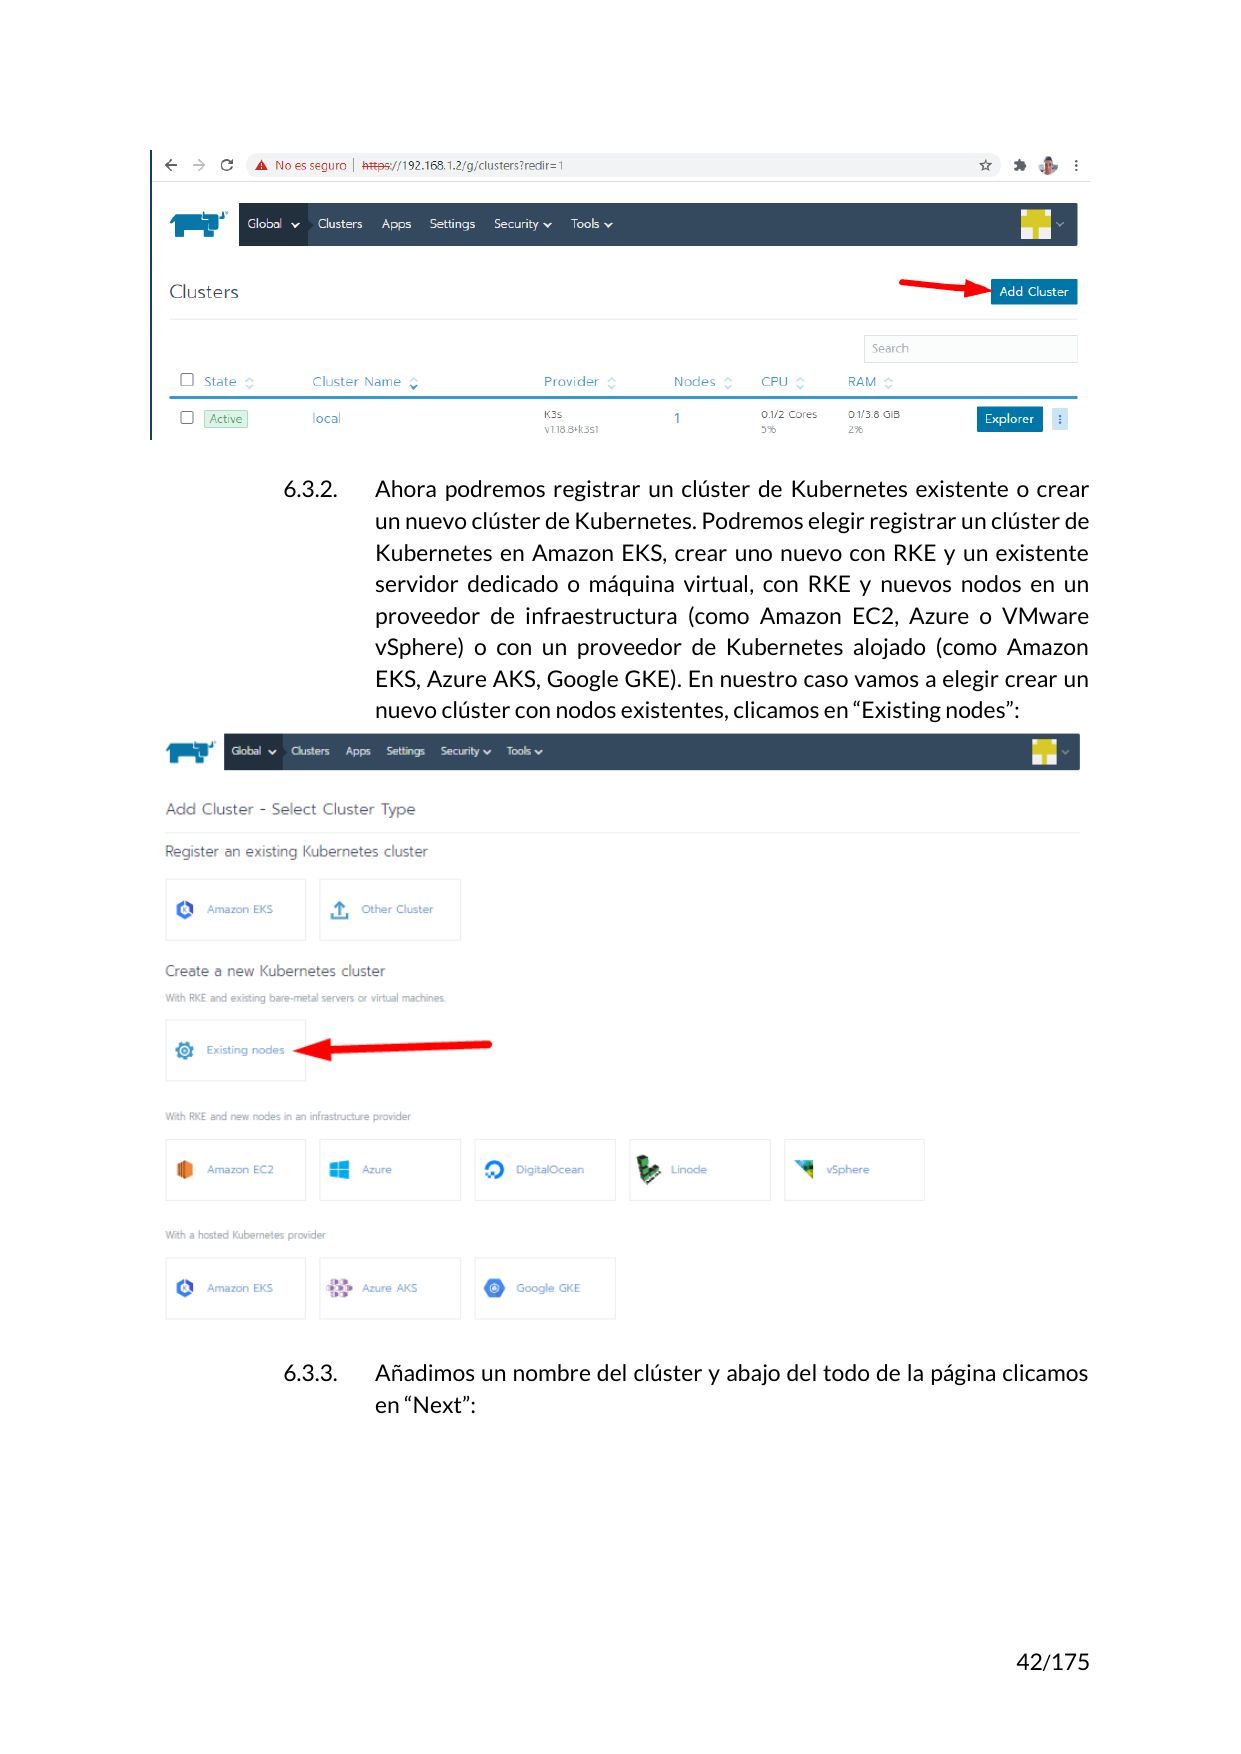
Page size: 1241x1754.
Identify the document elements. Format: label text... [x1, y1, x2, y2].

picture [150, 727, 1091, 1324]
list Ahora podremos registrar un clúster de Kubernetes existente o crear un nuevo clúster de Kubernetes. Podremos elegir registrar un clúster de Kubernetes en Amazon EKS, crear uno nuevo con RKE y un existente servidor dedicado o máquina virtual, con RKE y nuevos nodos en un proveedor de infraestructura (como Amazon EC2, Azure o VMware vSphere) o con un proveedor de Kubernetes alojado (como Amazon EKS, Azure AKS, Google GKE). En nuestro caso vamos a elegir crear un nuevo clúster con nodos existentes, clicamos en “Existing nodes”: [337, 475, 1090, 724]
picture [150, 150, 1091, 440]
list Añadimos un nombre del clúster y abajo del todo de la página clicamos en “Next”: [337, 1359, 1090, 1418]
